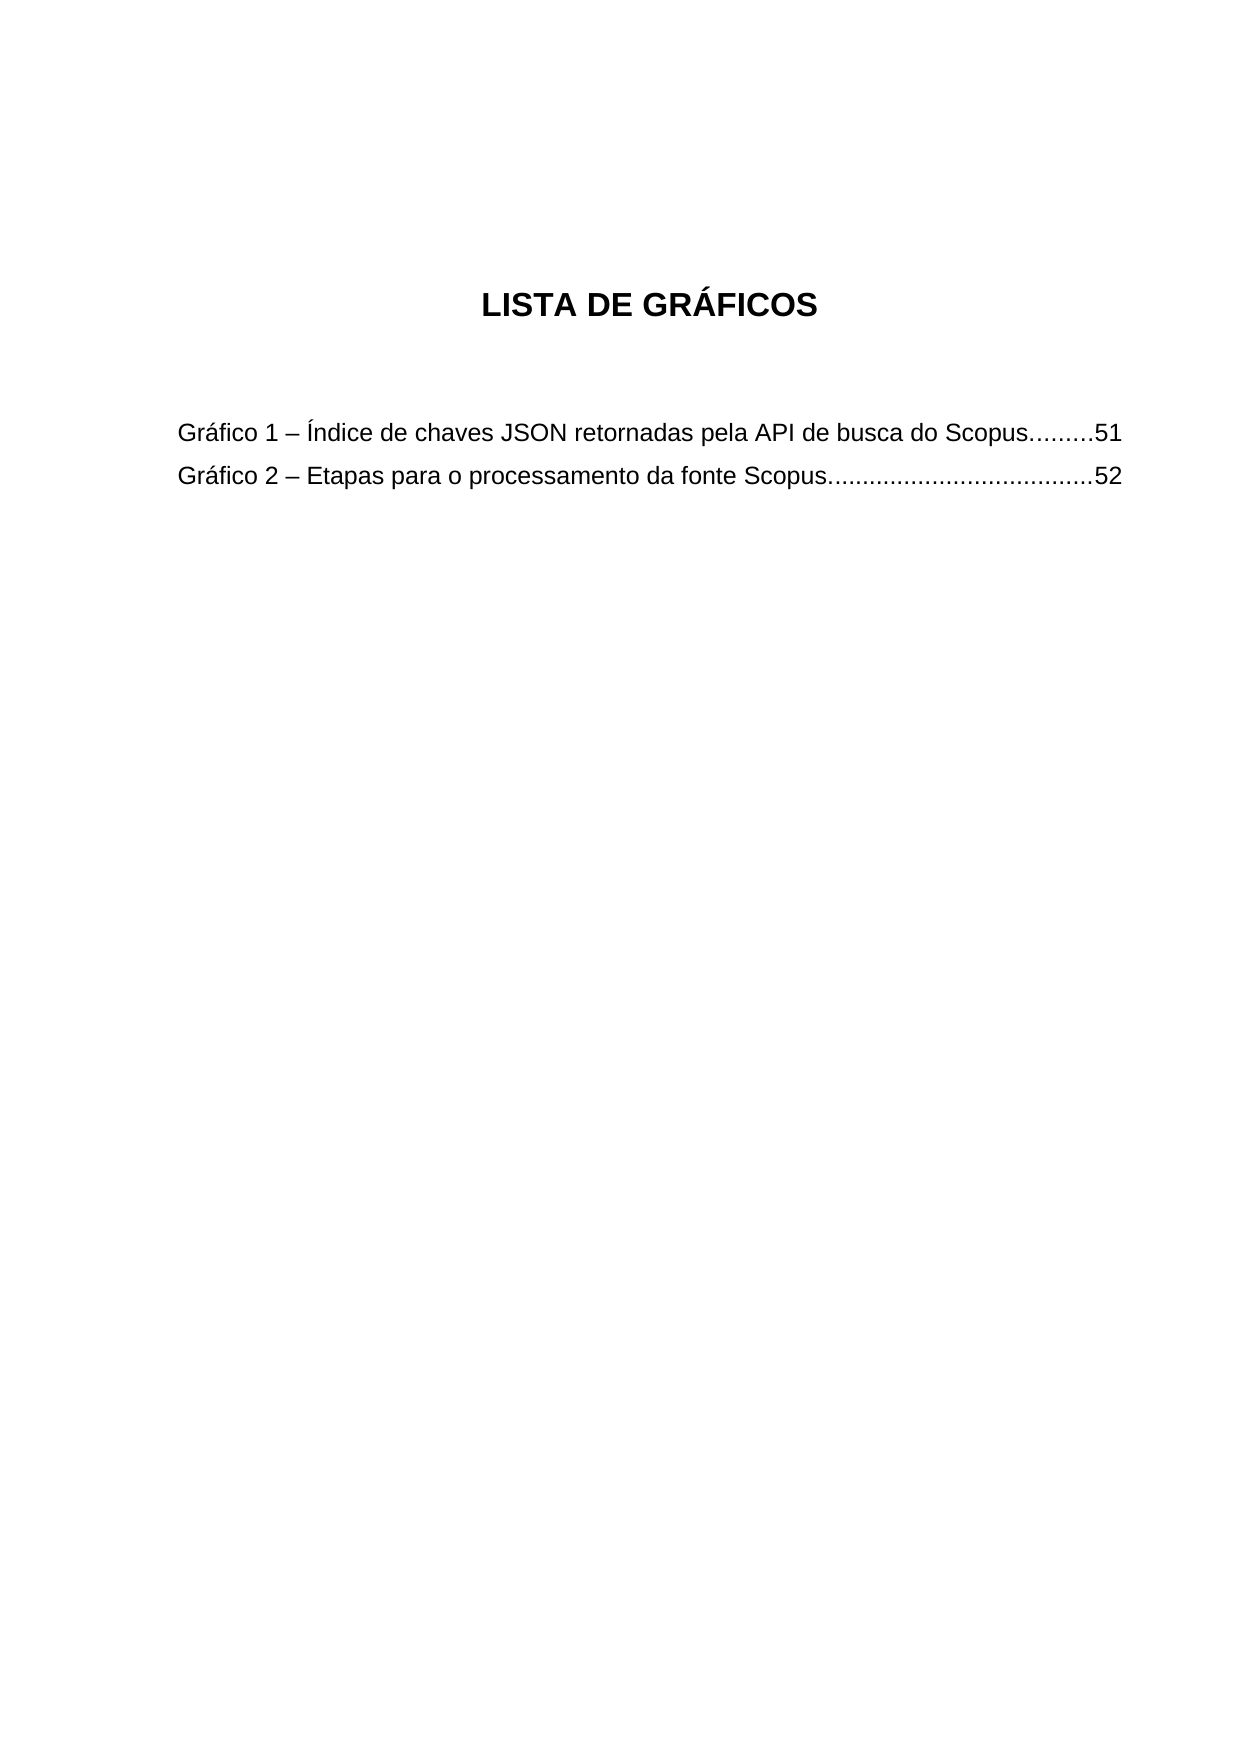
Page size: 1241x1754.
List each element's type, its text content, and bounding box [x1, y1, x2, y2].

list LISTA DE GRÁFICOS [177, 286, 1122, 324]
text Gráfico 1 – Índice de chaves JSON retornadas pela API de busca do Scopus. 51 [177, 418, 1122, 447]
text Gráfico 2 – Etapas para o processamento da fonte Scopus. 52 [177, 461, 1122, 490]
